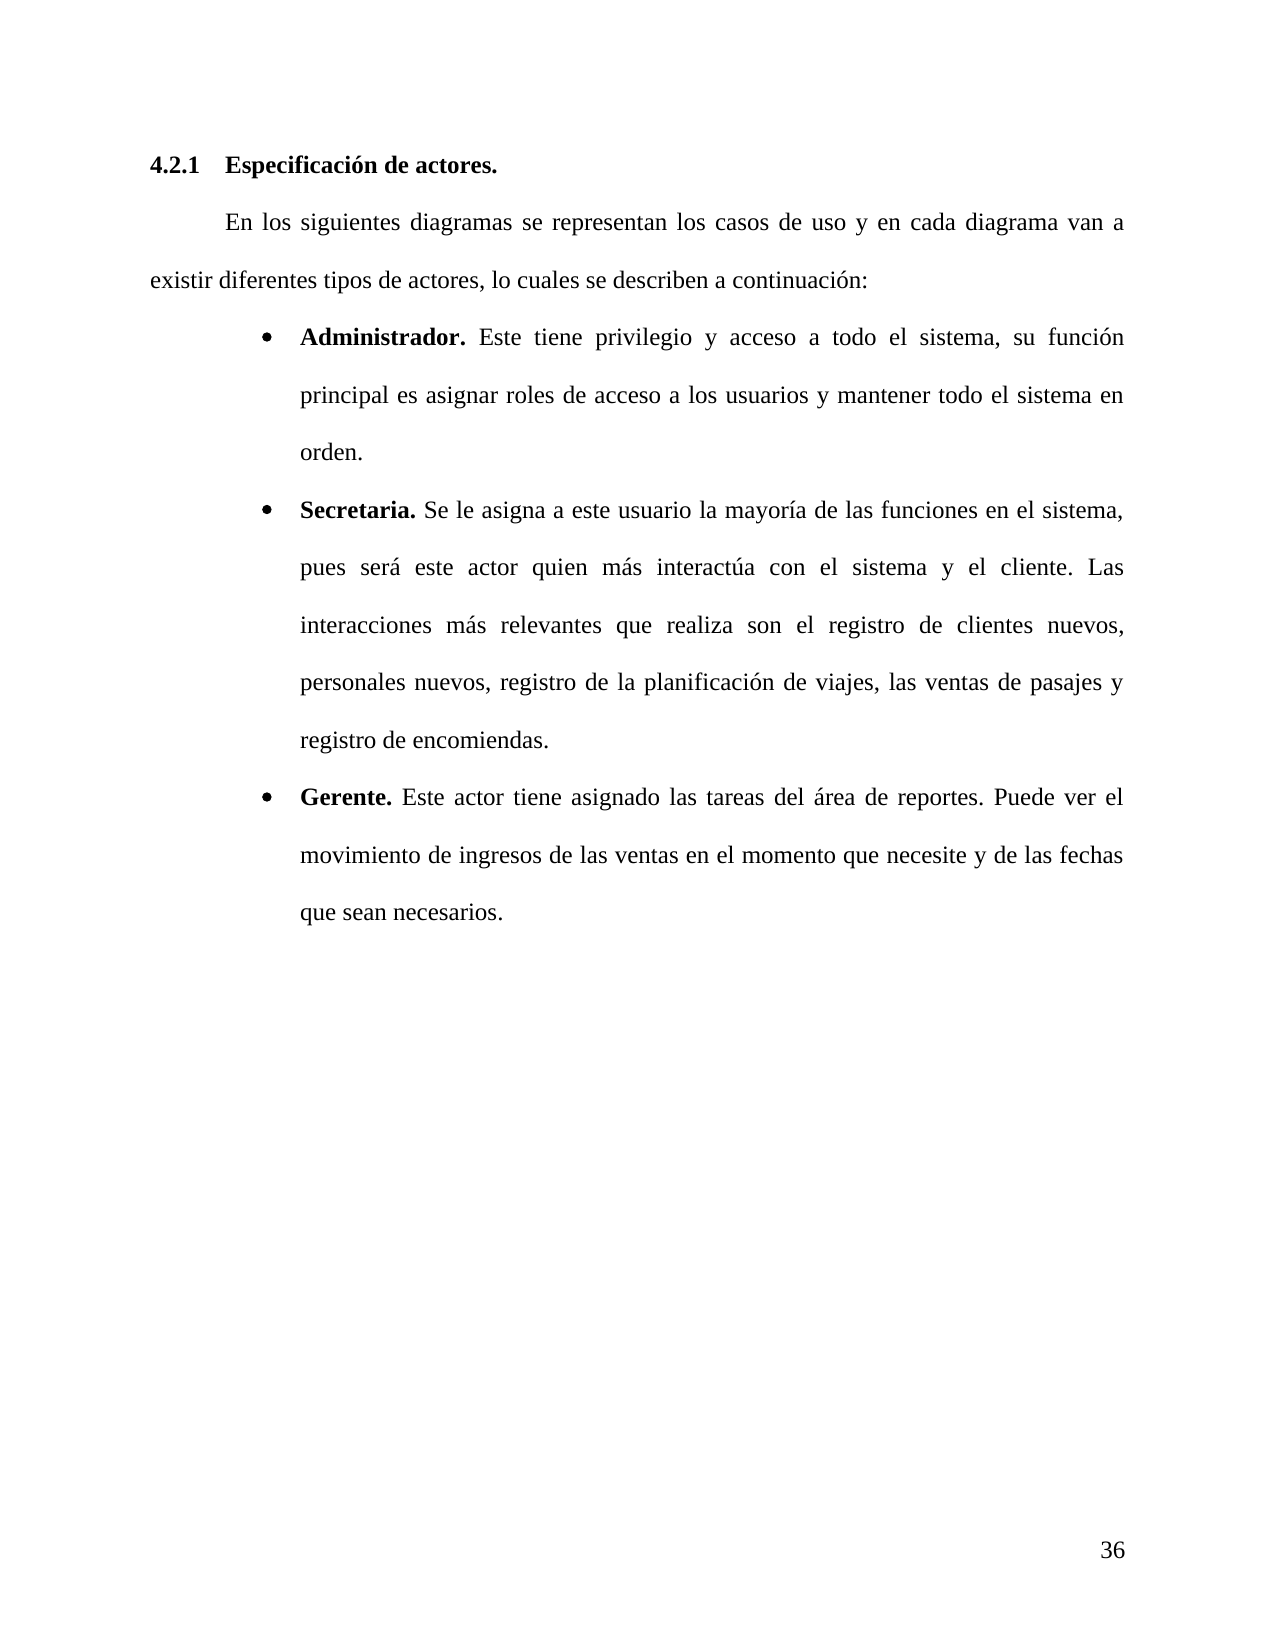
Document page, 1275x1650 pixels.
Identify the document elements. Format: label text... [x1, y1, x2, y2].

subtitle Especificación de actores. [150, 150, 1125, 179]
list Secretaria. Se le asigna a este usuario la mayoría de las funciones en el sistema, pues será este actor quien más interactúa con el sistema y el cliente. Las interacciones más relevantes que realiza son el registro de clientes nuevos, personales nuevos, registro de la planificación de viajes, las ventas de pasajes y registro de encomiendas. [262, 495, 1125, 754]
list Administrador. Este tiene privilegio y acceso a todo el sistema, su función principal es asignar roles de acceso a los usuarios y mantener todo el sistema en orden. [262, 322, 1125, 466]
text En los siguientes diagramas se representan los casos de uso y en cada diagrama van a existir diferentes tipos de actores, lo cuales se describen a continuación: [150, 207, 1125, 294]
list Gerente. Este actor tiene asignado las tareas del área de reportes. Puede ver el movimiento de ingresos de las ventas en el momento que necesite y de las fechas que sean necesarios. [262, 782, 1125, 926]
